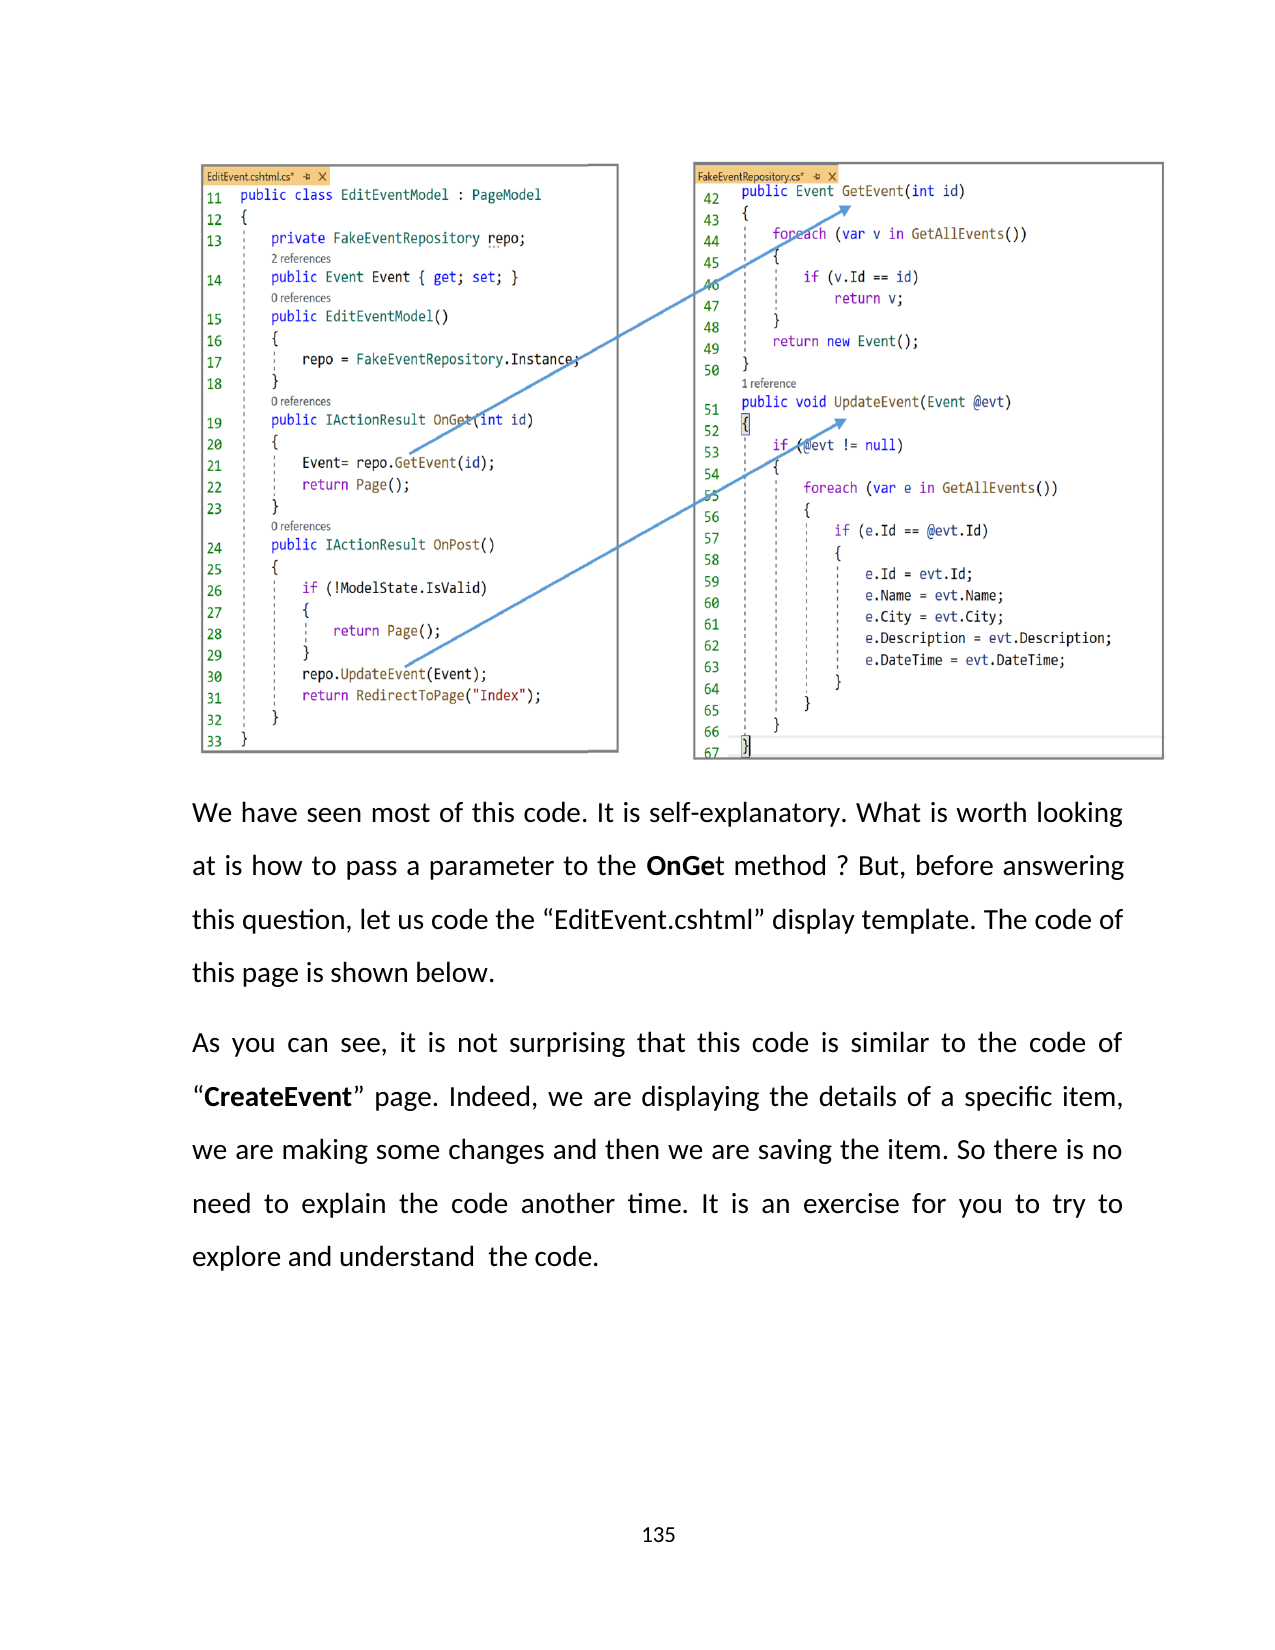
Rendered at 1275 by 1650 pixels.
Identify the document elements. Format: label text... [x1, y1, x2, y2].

text As you can see, it is not surprising that this code is similar to the code of “CreateEvent” page. Indeed, we are displaying the details of a specific item, we are making some changes and then we are saving the item. So there is no need to explain the code another time. It is an exercise for you to try to explore and understand the code. [192, 1024, 1125, 1274]
text We have seen most of this code. It is self-explanatory. What is worth looking at is how to pass a parameter to the OnGet method ? But, before answering this question, let us code the “EditEvent.cshtml” display template. The code of this page is shown below. [192, 794, 1125, 990]
picture [191, 150, 1166, 764]
